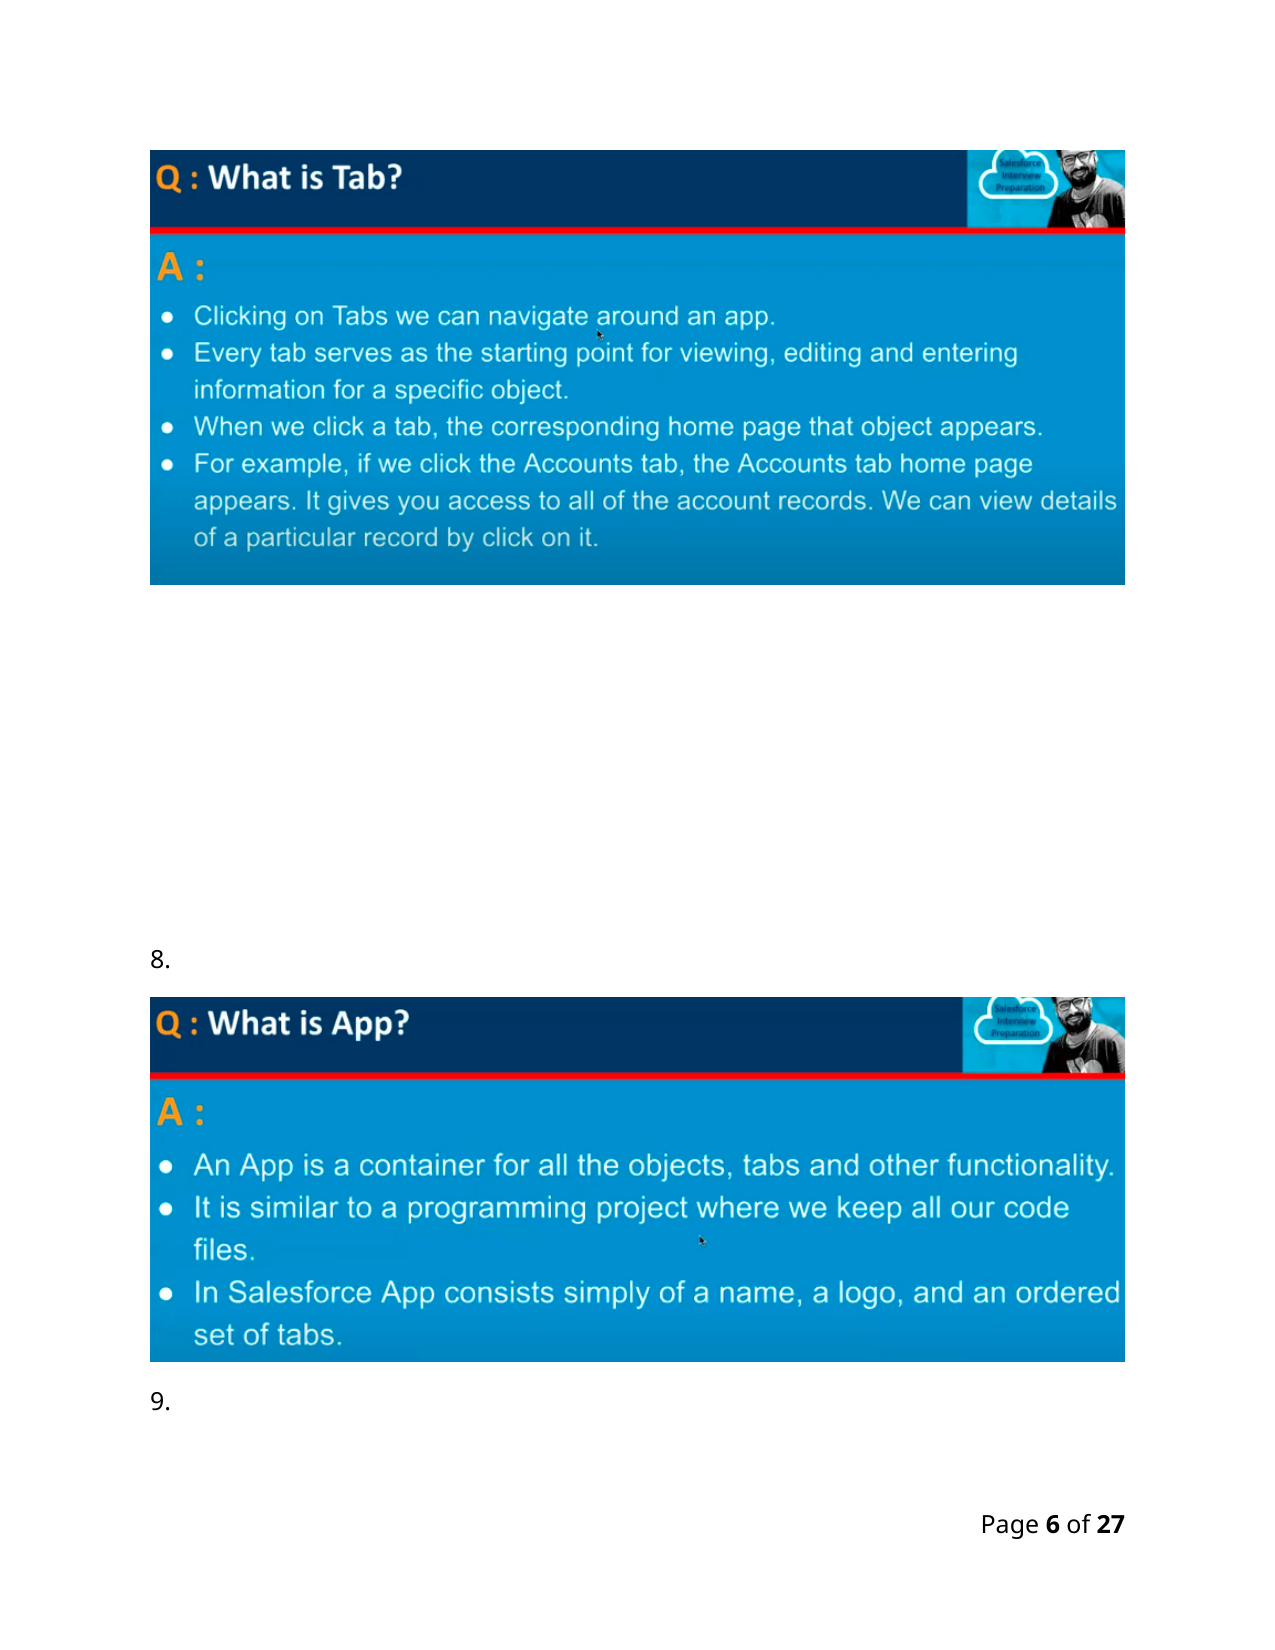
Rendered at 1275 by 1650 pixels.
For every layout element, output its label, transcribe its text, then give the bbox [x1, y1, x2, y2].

picture [896, 1155, 909, 1174]
picture [558, 348, 566, 365]
picture [417, 533, 423, 545]
picture [467, 311, 478, 324]
picture [744, 423, 755, 440]
picture [456, 417, 466, 434]
picture [598, 1202, 611, 1222]
picture [769, 1288, 776, 1301]
picture [349, 533, 354, 545]
picture [261, 497, 266, 509]
picture [503, 349, 514, 361]
picture [953, 345, 958, 361]
picture [1046, 1197, 1050, 1216]
picture [315, 492, 319, 509]
picture [803, 497, 811, 509]
picture [888, 1202, 901, 1223]
picture [770, 459, 778, 472]
picture [206, 385, 212, 397]
picture [287, 1329, 300, 1345]
picture [619, 491, 623, 509]
picture [688, 1160, 700, 1175]
picture [913, 1209, 921, 1218]
picture [533, 1284, 538, 1302]
picture [979, 150, 1058, 199]
picture [445, 344, 456, 360]
picture [800, 343, 811, 361]
picture [528, 385, 539, 398]
picture [275, 422, 287, 435]
picture [416, 314, 428, 322]
picture [252, 1202, 263, 1218]
picture [240, 497, 251, 509]
picture [396, 419, 400, 435]
picture [604, 1160, 618, 1175]
picture [483, 348, 492, 360]
picture [738, 1287, 750, 1303]
picture [1017, 1287, 1031, 1303]
picture [336, 532, 344, 545]
picture [313, 386, 317, 397]
picture [849, 348, 860, 367]
picture [364, 454, 369, 471]
picture [335, 1160, 348, 1175]
picture [329, 348, 340, 361]
picture [230, 1281, 246, 1303]
picture [365, 533, 371, 545]
picture [622, 459, 631, 472]
picture [927, 418, 931, 435]
picture [393, 1160, 406, 1175]
picture [970, 1203, 982, 1218]
picture [1045, 491, 1053, 509]
picture [670, 1288, 675, 1300]
picture [439, 385, 448, 398]
picture [344, 348, 355, 360]
picture [920, 462, 928, 472]
picture [350, 497, 357, 509]
picture [492, 385, 501, 398]
picture [211, 1329, 224, 1342]
picture [814, 1287, 827, 1303]
picture [679, 496, 689, 509]
picture [382, 1281, 400, 1302]
picture [915, 1287, 928, 1303]
picture [852, 1287, 860, 1301]
picture [930, 1160, 938, 1174]
picture [964, 496, 969, 509]
picture [545, 348, 551, 360]
picture [241, 1154, 258, 1175]
picture [1086, 497, 1090, 509]
picture [410, 386, 417, 403]
picture [250, 421, 261, 434]
picture [833, 428, 839, 435]
picture [585, 460, 591, 472]
picture [576, 311, 587, 322]
picture [764, 1202, 778, 1218]
picture [729, 311, 737, 324]
picture [260, 311, 270, 324]
picture [421, 459, 429, 471]
picture [448, 419, 452, 435]
picture [648, 1155, 661, 1175]
picture [240, 307, 248, 323]
picture [255, 502, 262, 509]
picture [1057, 497, 1068, 509]
picture [678, 1281, 685, 1302]
picture [460, 348, 471, 361]
picture [898, 491, 906, 508]
picture [650, 421, 658, 439]
picture [538, 421, 550, 435]
picture [1016, 422, 1022, 434]
picture [291, 1288, 302, 1303]
picture [376, 1160, 390, 1175]
picture [799, 460, 805, 472]
picture [438, 345, 442, 361]
picture [1106, 1281, 1119, 1303]
picture [943, 348, 949, 360]
picture [278, 529, 290, 546]
picture [908, 498, 919, 509]
picture [204, 1287, 217, 1302]
picture [724, 496, 732, 508]
picture [294, 344, 305, 360]
picture [523, 1202, 544, 1217]
picture [771, 1154, 784, 1175]
picture [498, 1202, 510, 1217]
picture [665, 455, 677, 472]
picture [741, 312, 745, 329]
picture [323, 1288, 328, 1299]
picture [543, 459, 551, 471]
picture [252, 352, 259, 363]
picture [661, 1287, 670, 1302]
picture [389, 536, 397, 546]
picture [1106, 497, 1116, 508]
picture [913, 1160, 927, 1175]
picture [572, 459, 581, 471]
picture [739, 455, 754, 472]
picture [503, 459, 514, 472]
picture [202, 497, 206, 508]
picture [863, 1287, 876, 1308]
picture [410, 1156, 416, 1175]
picture [717, 459, 728, 472]
picture [891, 348, 897, 361]
picture [426, 1203, 433, 1217]
picture [248, 533, 256, 551]
picture [671, 1160, 685, 1175]
picture [993, 459, 1001, 471]
picture [270, 385, 281, 398]
picture [543, 532, 555, 546]
picture [1093, 1298, 1101, 1303]
picture [670, 417, 680, 435]
picture [957, 422, 967, 440]
picture [666, 311, 672, 321]
picture [1005, 1202, 1017, 1217]
picture [637, 1288, 648, 1308]
text 8. [150, 942, 1125, 976]
picture [232, 386, 236, 396]
picture [866, 422, 874, 435]
picture [417, 348, 426, 359]
picture [405, 348, 413, 361]
picture [898, 422, 909, 435]
picture [418, 1160, 432, 1175]
picture [377, 311, 386, 324]
picture [472, 422, 482, 428]
picture [208, 422, 215, 434]
picture [913, 421, 923, 433]
picture [1005, 459, 1016, 478]
picture [335, 379, 340, 397]
picture [971, 422, 981, 439]
picture [820, 497, 828, 509]
picture [611, 417, 622, 435]
picture [291, 421, 300, 435]
picture [444, 1160, 456, 1174]
picture [477, 497, 488, 509]
picture [425, 528, 436, 546]
picture [299, 532, 309, 543]
picture [409, 1202, 422, 1222]
picture [228, 1202, 240, 1218]
picture [346, 385, 354, 398]
picture [975, 1288, 988, 1303]
picture [704, 1156, 709, 1175]
picture [888, 1156, 893, 1175]
picture [558, 533, 562, 544]
picture [870, 1160, 884, 1175]
picture [196, 454, 208, 471]
picture [321, 1329, 333, 1345]
picture [339, 421, 349, 433]
picture [1020, 1202, 1034, 1217]
picture [812, 1202, 826, 1218]
picture [195, 417, 203, 435]
picture [195, 502, 202, 509]
picture [543, 385, 551, 398]
picture [367, 1204, 371, 1216]
picture [698, 1203, 717, 1217]
picture [604, 459, 610, 472]
picture [700, 348, 712, 361]
picture [311, 1160, 323, 1175]
picture [1096, 1160, 1108, 1180]
picture [399, 459, 410, 472]
picture [495, 1153, 502, 1174]
picture [449, 528, 460, 546]
picture [848, 418, 852, 435]
picture [258, 459, 268, 472]
picture [614, 456, 619, 472]
picture [987, 1202, 994, 1217]
picture [556, 1202, 568, 1217]
picture [349, 1198, 354, 1217]
picture [264, 532, 273, 545]
picture [511, 1202, 518, 1217]
picture [332, 1287, 339, 1301]
picture [381, 348, 391, 361]
picture [563, 532, 569, 545]
picture [278, 348, 289, 361]
picture [150, 150, 1125, 235]
picture [592, 459, 596, 471]
picture [333, 306, 346, 323]
picture [262, 1323, 268, 1344]
picture [274, 312, 285, 330]
picture [367, 311, 373, 322]
picture [1044, 1281, 1057, 1303]
picture [158, 1097, 182, 1125]
picture [362, 307, 366, 324]
picture [966, 1160, 970, 1175]
picture [461, 454, 470, 472]
picture [1022, 1160, 1036, 1175]
picture [588, 1154, 600, 1175]
picture [787, 1160, 799, 1175]
picture [829, 455, 833, 472]
picture [1005, 348, 1016, 365]
picture [162, 422, 173, 433]
picture [519, 312, 528, 324]
picture [755, 1288, 767, 1302]
picture [210, 527, 215, 545]
picture [373, 535, 385, 546]
picture [764, 494, 769, 509]
picture [361, 1160, 373, 1175]
picture [244, 1329, 258, 1345]
picture [791, 422, 800, 428]
picture [879, 455, 891, 472]
picture [226, 349, 238, 361]
picture [721, 1196, 733, 1217]
picture [270, 497, 274, 509]
picture [287, 459, 304, 471]
picture [312, 311, 322, 324]
picture [737, 1202, 751, 1218]
picture [682, 1198, 687, 1217]
picture [296, 311, 308, 324]
picture [508, 311, 515, 324]
picture [225, 532, 236, 546]
picture [914, 1202, 926, 1217]
picture [754, 496, 761, 509]
picture [617, 348, 624, 360]
picture [162, 460, 172, 470]
picture [883, 491, 898, 509]
picture [479, 1287, 491, 1302]
picture [522, 345, 531, 361]
picture [522, 1160, 528, 1175]
picture [712, 421, 718, 434]
picture [239, 385, 244, 398]
picture [158, 252, 183, 280]
picture [274, 459, 282, 471]
picture [712, 1160, 723, 1175]
picture [690, 311, 700, 324]
picture [353, 417, 361, 434]
picture [517, 1287, 529, 1302]
picture [439, 314, 443, 324]
picture [1020, 460, 1031, 472]
picture [721, 421, 733, 433]
picture [477, 1160, 484, 1175]
picture [839, 1196, 850, 1217]
picture [556, 460, 567, 472]
picture [216, 1160, 229, 1174]
picture [599, 311, 609, 324]
picture [663, 1161, 667, 1181]
picture [228, 1325, 233, 1345]
picture [274, 1202, 295, 1217]
picture [579, 1156, 584, 1175]
picture [943, 421, 953, 434]
picture [218, 1245, 231, 1260]
picture [495, 345, 500, 361]
picture [760, 421, 770, 434]
picture [196, 306, 210, 325]
picture [720, 497, 728, 509]
picture [648, 1202, 662, 1217]
picture [845, 1154, 858, 1175]
picture [309, 459, 316, 477]
picture [538, 311, 549, 329]
picture [210, 497, 222, 513]
picture [952, 1202, 966, 1217]
picture [554, 424, 564, 435]
picture [402, 355, 409, 361]
picture [901, 344, 912, 360]
picture [741, 348, 752, 360]
picture [488, 455, 499, 471]
picture [424, 385, 436, 397]
picture [329, 497, 340, 513]
picture [735, 497, 745, 509]
picture [666, 348, 671, 360]
picture [643, 343, 648, 360]
picture [759, 348, 766, 366]
picture [695, 456, 699, 472]
picture [853, 1202, 867, 1218]
picture [196, 1329, 207, 1344]
picture [1000, 497, 1011, 508]
picture [933, 1287, 945, 1302]
picture [941, 428, 948, 435]
picture [621, 311, 634, 325]
text 9. [150, 1383, 1125, 1418]
picture [555, 311, 565, 324]
picture [357, 1202, 367, 1217]
picture [274, 1288, 287, 1303]
picture [998, 1287, 1004, 1302]
picture [744, 1156, 750, 1175]
picture [702, 455, 713, 471]
picture [542, 1287, 553, 1303]
picture [958, 1161, 965, 1175]
picture [159, 1203, 171, 1215]
picture [223, 385, 232, 398]
picture [1079, 503, 1086, 509]
picture [507, 381, 519, 398]
picture [944, 459, 949, 471]
picture [540, 349, 544, 360]
picture [652, 311, 662, 323]
picture [1055, 1202, 1068, 1218]
picture [480, 1202, 493, 1217]
picture [872, 350, 883, 361]
picture [644, 312, 648, 324]
picture [540, 493, 545, 509]
picture [271, 345, 275, 361]
picture [592, 348, 600, 361]
picture [565, 1287, 577, 1303]
picture [356, 348, 363, 361]
picture [666, 1202, 678, 1218]
picture [780, 1288, 793, 1303]
picture [307, 1281, 313, 1301]
picture [242, 459, 255, 471]
picture [221, 417, 231, 434]
picture [586, 529, 590, 546]
picture [375, 421, 384, 434]
picture [313, 534, 319, 546]
picture [814, 459, 824, 471]
picture [490, 311, 501, 323]
picture [678, 502, 685, 509]
picture [200, 532, 207, 544]
picture [436, 1202, 466, 1224]
picture [504, 1160, 518, 1175]
picture [613, 1288, 626, 1308]
picture [949, 1282, 961, 1302]
picture [530, 422, 536, 434]
picture [624, 1202, 638, 1218]
picture [506, 503, 516, 509]
picture [790, 1203, 797, 1217]
picture [346, 1298, 354, 1303]
picture [646, 496, 652, 509]
picture [255, 1287, 263, 1302]
picture [491, 497, 503, 509]
picture [654, 348, 662, 361]
picture [1056, 1160, 1069, 1175]
picture [285, 381, 289, 398]
picture [315, 1288, 324, 1303]
picture [838, 421, 844, 434]
picture [604, 497, 612, 509]
picture [932, 459, 942, 471]
picture [700, 421, 710, 434]
picture [305, 1324, 318, 1344]
picture [960, 348, 972, 361]
picture [539, 1160, 553, 1175]
picture [567, 422, 575, 440]
picture [454, 311, 463, 324]
picture [298, 386, 306, 398]
picture [397, 312, 403, 324]
picture [856, 456, 861, 472]
picture [412, 497, 424, 509]
picture [318, 385, 323, 398]
picture [150, 997, 1125, 1080]
picture [508, 532, 519, 543]
picture [459, 1160, 473, 1175]
picture [832, 496, 837, 509]
picture [583, 421, 594, 435]
picture [1087, 1155, 1092, 1175]
picture [1007, 1156, 1012, 1175]
picture [1037, 1205, 1046, 1217]
picture [461, 1287, 474, 1303]
picture [373, 385, 384, 398]
picture [446, 1287, 458, 1302]
picture [819, 417, 829, 434]
picture [519, 496, 529, 509]
picture [551, 497, 559, 509]
picture [973, 997, 1053, 1046]
picture [227, 459, 233, 471]
picture [396, 386, 406, 398]
picture [1071, 494, 1076, 509]
picture [525, 454, 540, 472]
picture [1025, 424, 1035, 435]
picture [976, 459, 986, 477]
picture [756, 312, 760, 329]
picture [870, 1202, 884, 1218]
picture [788, 498, 800, 509]
picture [721, 1287, 733, 1302]
picture [811, 418, 815, 435]
picture [944, 502, 950, 509]
picture [464, 497, 474, 509]
picture [811, 1160, 824, 1175]
picture [573, 496, 581, 509]
picture [984, 497, 991, 509]
picture [1061, 1288, 1075, 1303]
picture [773, 422, 777, 432]
picture [992, 1288, 997, 1302]
picture [306, 386, 310, 397]
picture [1039, 1160, 1053, 1174]
picture [924, 349, 935, 361]
picture [253, 385, 266, 398]
picture [358, 385, 363, 398]
picture [195, 1154, 213, 1175]
picture [757, 459, 767, 471]
picture [628, 345, 632, 361]
picture [481, 455, 485, 472]
picture [226, 497, 233, 514]
picture [316, 348, 326, 359]
picture [357, 1287, 371, 1303]
picture [204, 1198, 209, 1217]
picture [203, 417, 208, 427]
picture [521, 422, 527, 434]
picture [839, 348, 845, 361]
picture [902, 454, 912, 471]
picture [383, 1202, 395, 1217]
picture [867, 459, 875, 472]
picture [459, 379, 463, 398]
picture [980, 1160, 988, 1174]
picture [880, 1287, 894, 1303]
picture [1088, 1287, 1102, 1301]
picture [216, 380, 221, 398]
picture [753, 1160, 766, 1175]
picture [366, 348, 378, 361]
picture [379, 497, 388, 509]
picture [407, 312, 414, 324]
picture [953, 459, 965, 472]
picture [614, 311, 619, 323]
picture [453, 496, 461, 508]
picture [315, 1202, 326, 1217]
picture [390, 461, 395, 472]
picture [615, 1202, 622, 1216]
picture [214, 350, 221, 361]
picture [159, 1161, 171, 1173]
picture [707, 496, 717, 509]
picture [847, 1288, 856, 1303]
picture [653, 459, 661, 471]
picture [1079, 1288, 1085, 1301]
picture [556, 382, 561, 398]
picture [632, 422, 643, 434]
picture [160, 1288, 172, 1300]
picture [495, 1287, 507, 1303]
picture [427, 497, 434, 509]
picture [759, 428, 765, 435]
picture [363, 497, 374, 509]
picture [780, 496, 785, 509]
picture [279, 1160, 293, 1180]
picture [656, 497, 668, 509]
picture [235, 1244, 246, 1260]
picture [162, 349, 173, 359]
picture [774, 422, 784, 440]
picture [195, 533, 204, 546]
picture [597, 422, 608, 434]
picture [821, 345, 825, 361]
picture [976, 348, 982, 360]
picture [263, 1160, 275, 1180]
picture [695, 1287, 708, 1303]
picture [313, 1209, 321, 1218]
picture [347, 311, 358, 324]
picture [755, 1202, 762, 1217]
picture [162, 312, 173, 323]
picture [797, 1203, 809, 1217]
picture [630, 1160, 644, 1175]
picture [419, 417, 430, 435]
picture [708, 311, 714, 323]
picture [836, 459, 846, 472]
picture [279, 498, 289, 509]
picture [329, 459, 340, 471]
picture [330, 1202, 337, 1217]
picture [242, 348, 252, 360]
picture [855, 497, 865, 509]
picture [995, 348, 1001, 361]
picture [463, 539, 470, 551]
picture [195, 1238, 206, 1259]
picture [828, 1160, 841, 1175]
picture [404, 1288, 417, 1308]
picture [643, 456, 647, 472]
picture [949, 1154, 956, 1174]
picture [523, 528, 532, 545]
picture [421, 1288, 434, 1307]
picture [399, 497, 406, 511]
picture [674, 306, 678, 324]
picture [588, 1287, 609, 1302]
picture [450, 502, 456, 509]
picture [250, 1294, 258, 1303]
picture [785, 348, 796, 359]
picture [578, 348, 589, 366]
picture [1021, 497, 1029, 509]
picture [950, 497, 955, 509]
picture [279, 1326, 284, 1345]
picture [506, 497, 513, 503]
picture [402, 535, 414, 546]
picture [196, 343, 209, 361]
picture [992, 1161, 1004, 1175]
picture [634, 492, 638, 509]
picture [571, 1202, 585, 1224]
picture [211, 459, 224, 472]
picture [840, 492, 851, 509]
picture [470, 1202, 477, 1217]
picture [1035, 1288, 1041, 1302]
picture [878, 417, 889, 435]
